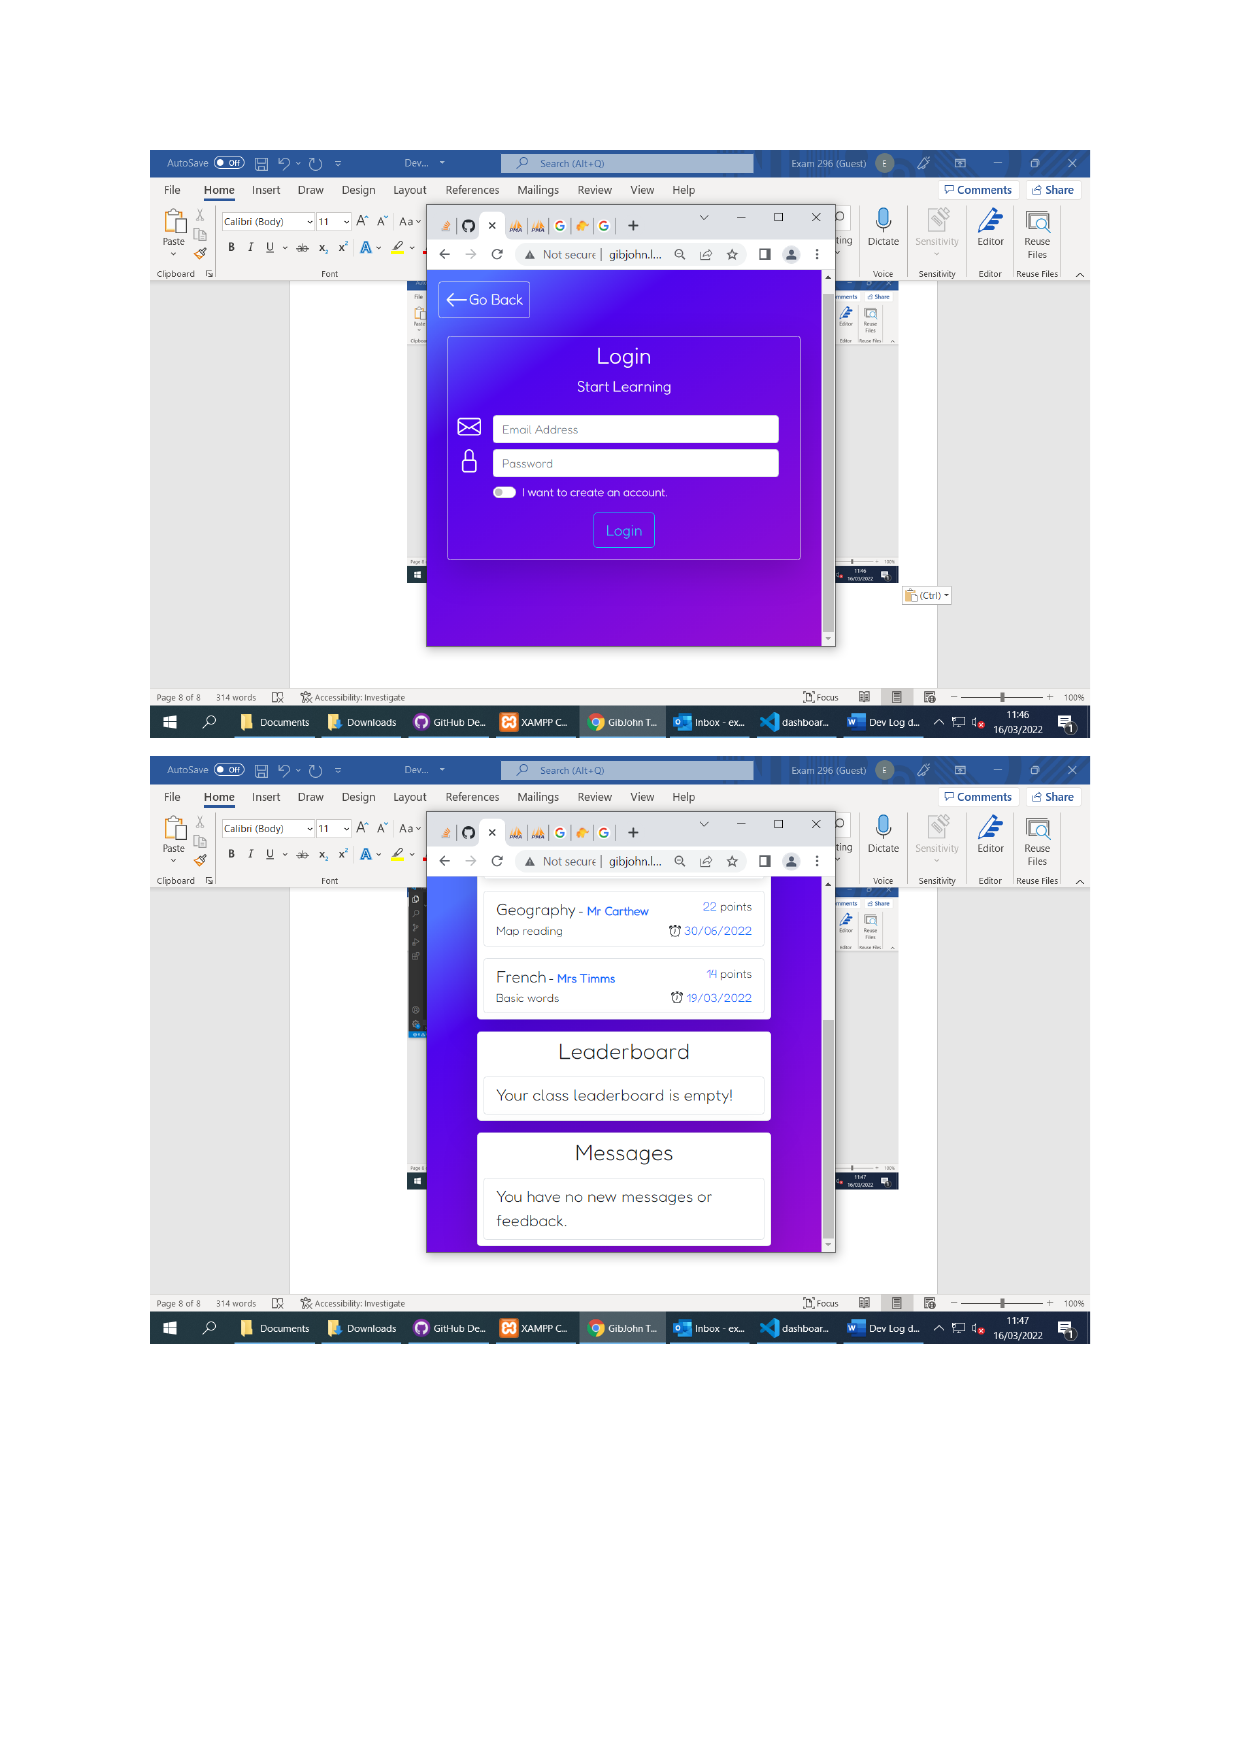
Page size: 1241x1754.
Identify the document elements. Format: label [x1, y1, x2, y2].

picture [150, 150, 1091, 738]
picture [150, 756, 1091, 1344]
